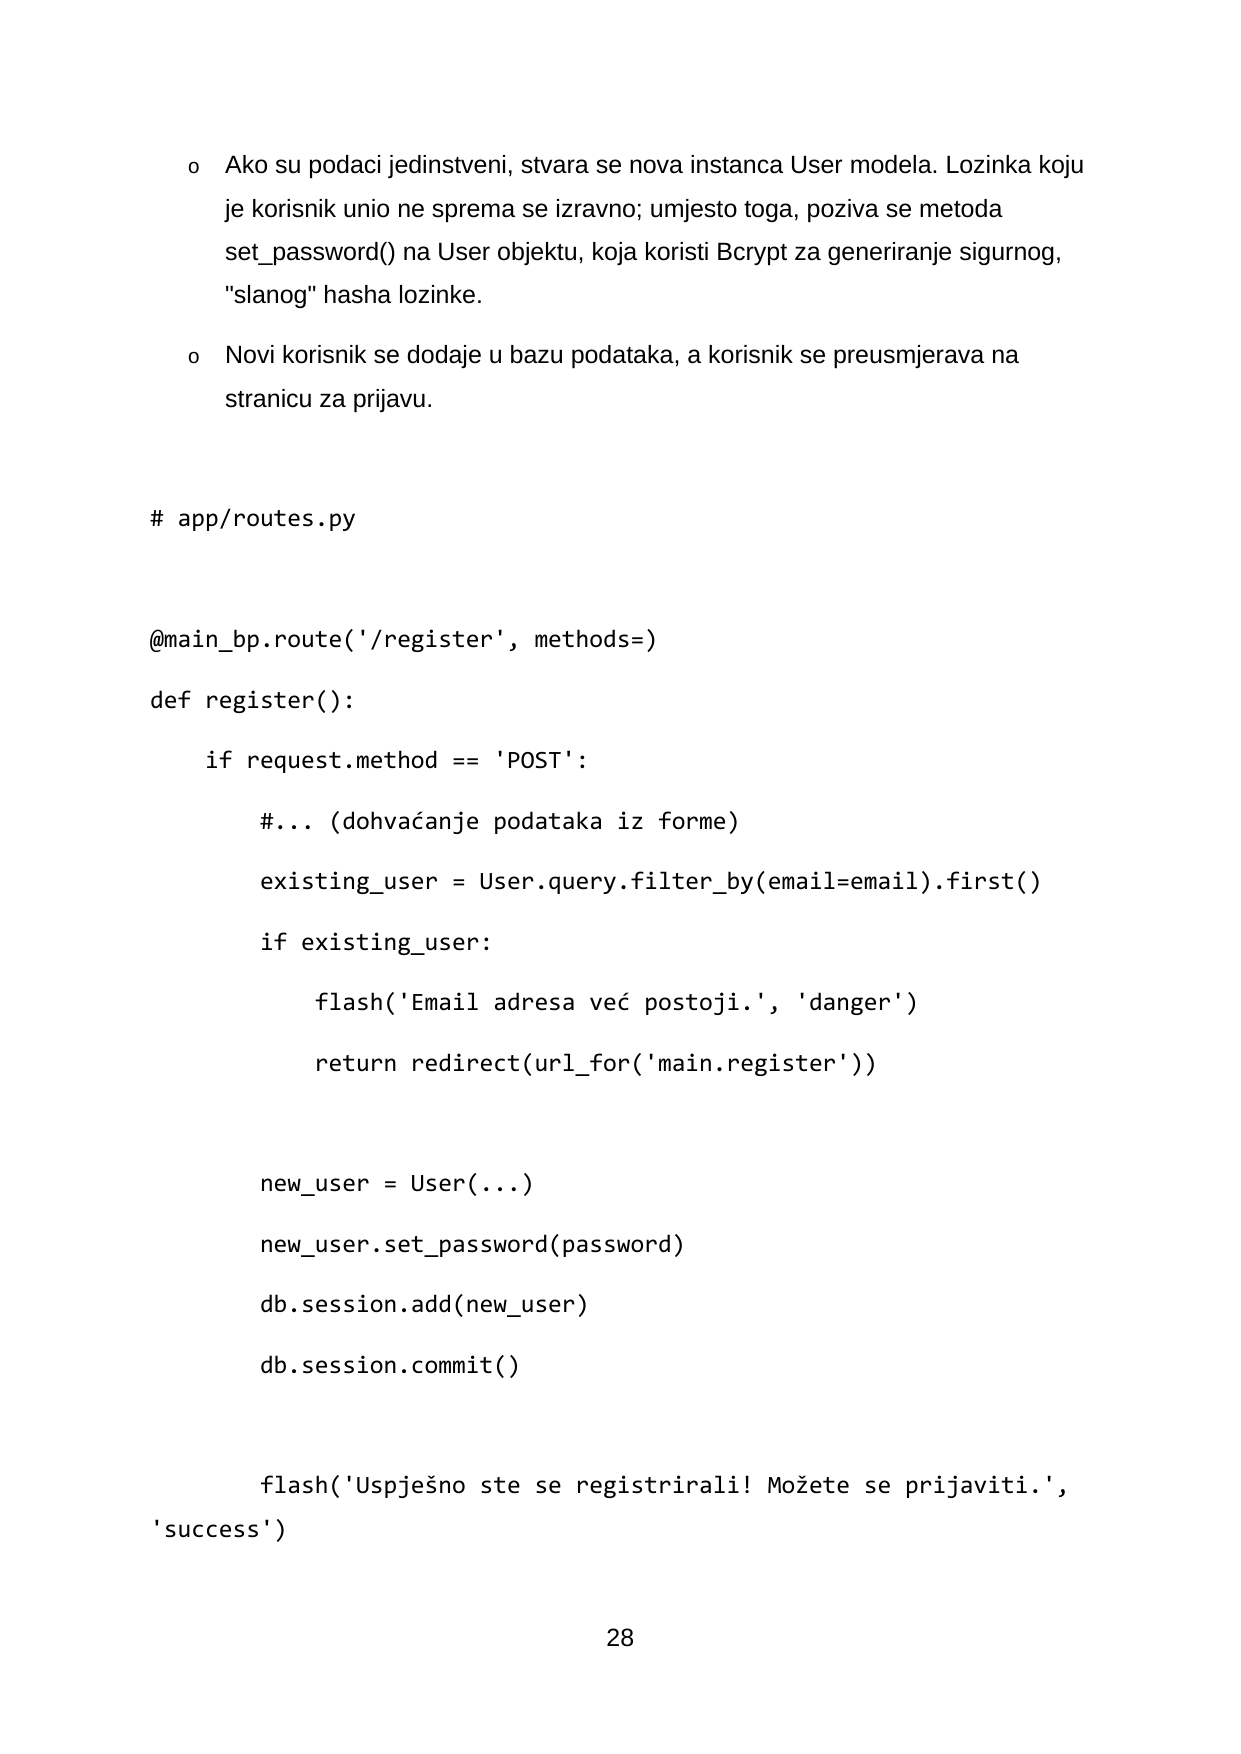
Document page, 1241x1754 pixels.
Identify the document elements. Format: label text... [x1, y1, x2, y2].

list Ako su podaci jedinstveni, stvara se nova instanca User modela. Lozinka koju je korisnik unio ne sprema se izravno; umjesto toga, poziva se metoda set_password() na User objektu, koja koristi Bcrypt za generiranje sigurnog, "slanog" hasha lozinke. [187, 150, 1090, 309]
text existing_user = User.query.filter_by(email=email).first() [150, 867, 1090, 896]
text db.session.commit() [150, 1350, 1090, 1379]
text # app/routes.py [150, 504, 1090, 533]
text new_user = User(...) [150, 1169, 1090, 1198]
text @main_bp.route('/register', methods=) [150, 625, 1090, 654]
text db.session.add(new_user) [150, 1290, 1090, 1319]
list Novi korisnik se dodaje u bazu podataka, a korisnik se preusmjerava na stranicu za prijavu. [187, 340, 1090, 413]
text if existing_user: [150, 927, 1090, 957]
text new_user.set_password(password) [150, 1229, 1090, 1258]
text def register(): [150, 685, 1090, 714]
text return redirect(url_for('main.register')) [150, 1048, 1090, 1078]
text flash('Uspješno ste se registrirali! Možete se prijaviti.', 'success') [150, 1471, 1090, 1544]
text if request.method == 'POST': [150, 746, 1090, 775]
text flash('Email adresa već postoji.', 'danger') [150, 988, 1090, 1017]
text #... (dohvaćanje podataka iz forme) [150, 806, 1090, 836]
